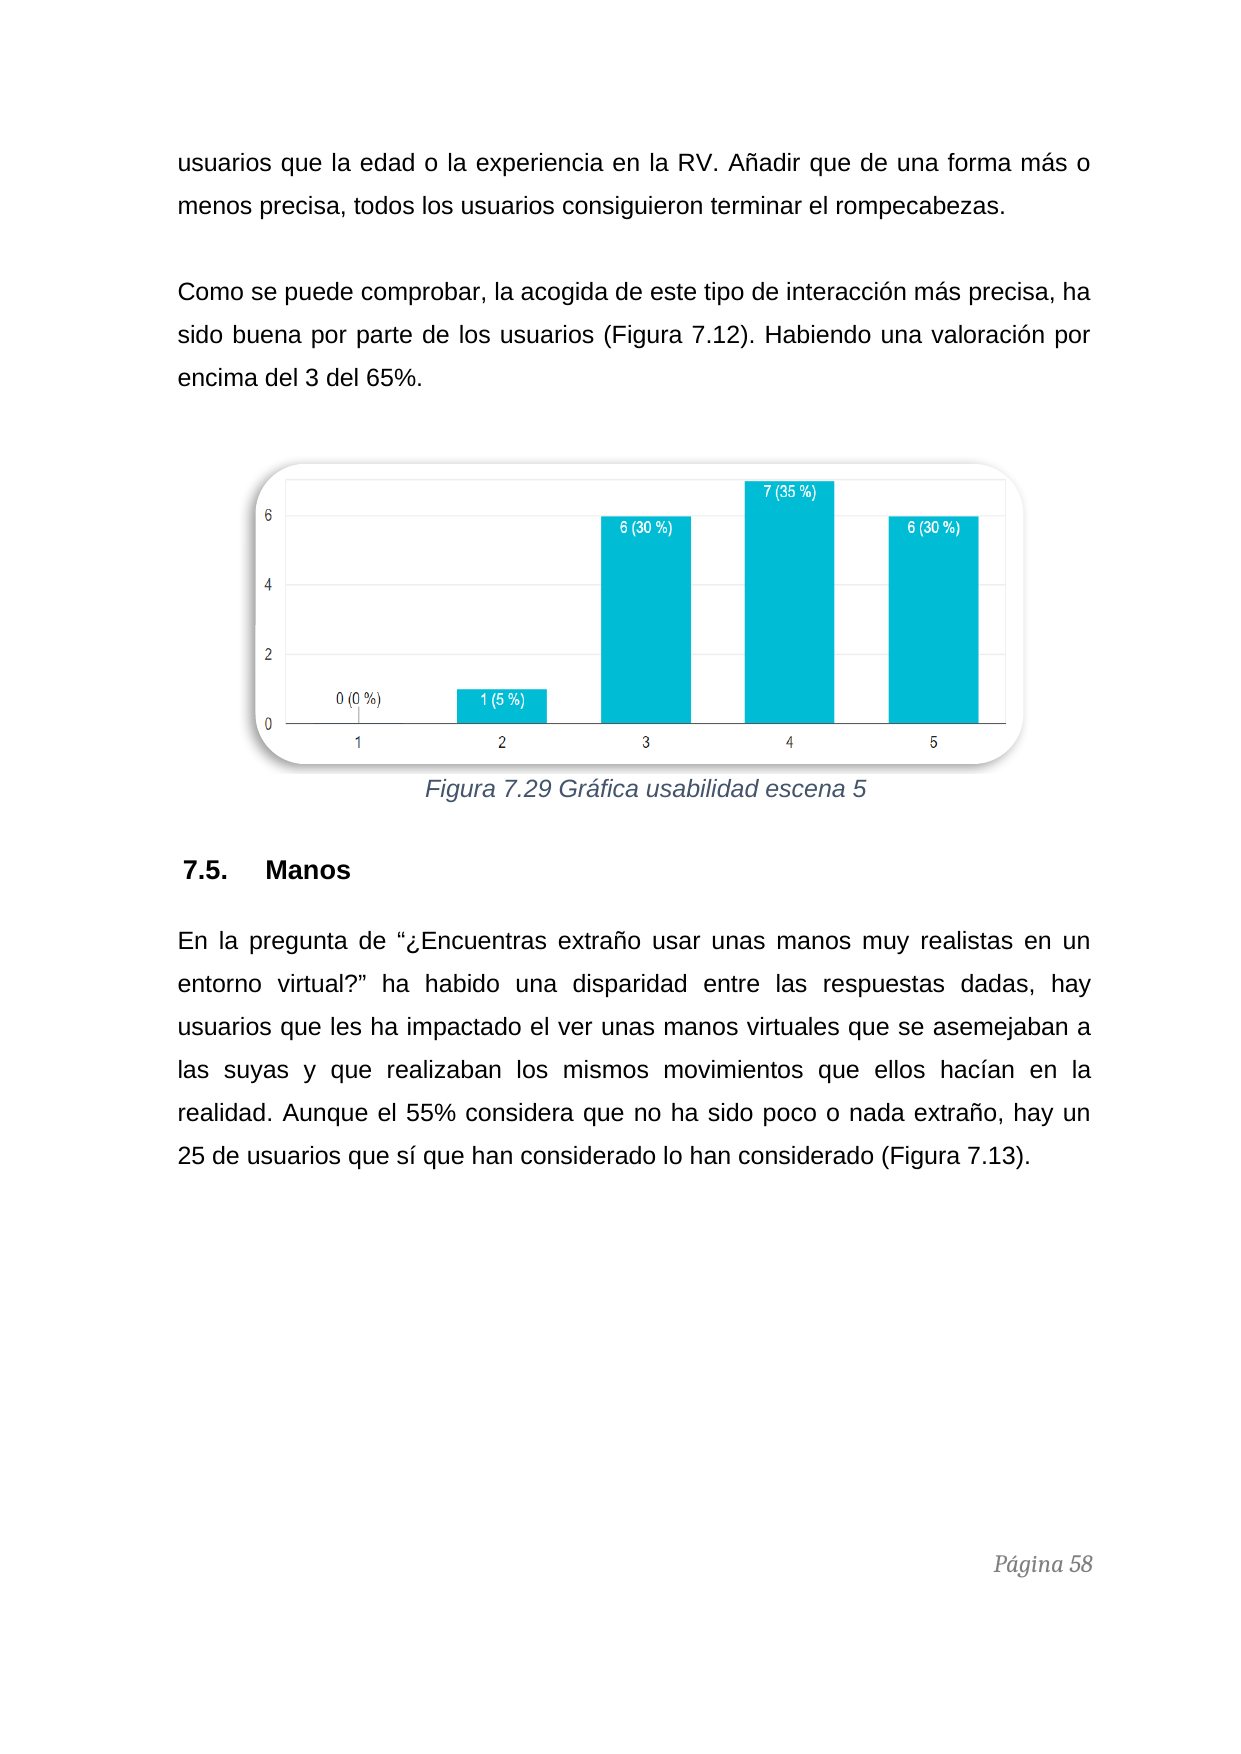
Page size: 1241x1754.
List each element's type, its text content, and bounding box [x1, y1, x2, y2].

text En la pregunta de “¿Encuentras extraño usar unas manos muy realistas en un entorno virtual?” ha habido una disparidad entre las respuestas dadas, hay usuarios que les ha impactado el ver unas manos virtuales que se asemejaban a las suyas y que realizaban los mismos movimientos que ellos hacían en la realidad. Aunque el 55% considera que no ha sido poco o nada extraño, hay un 25 de usuarios que sí que han considerado lo han considerado (Figura 7.13). [177, 926, 1092, 1170]
text Como se puede comprobar, la acogida de este tipo de interacción más precisa, ha sido buena por parte de los usuarios (Figura 7.12). Habiendo una valoración por encima del 3 del 65%. [177, 277, 1092, 392]
picture [255, 463, 1024, 764]
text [177, 148, 1092, 219]
